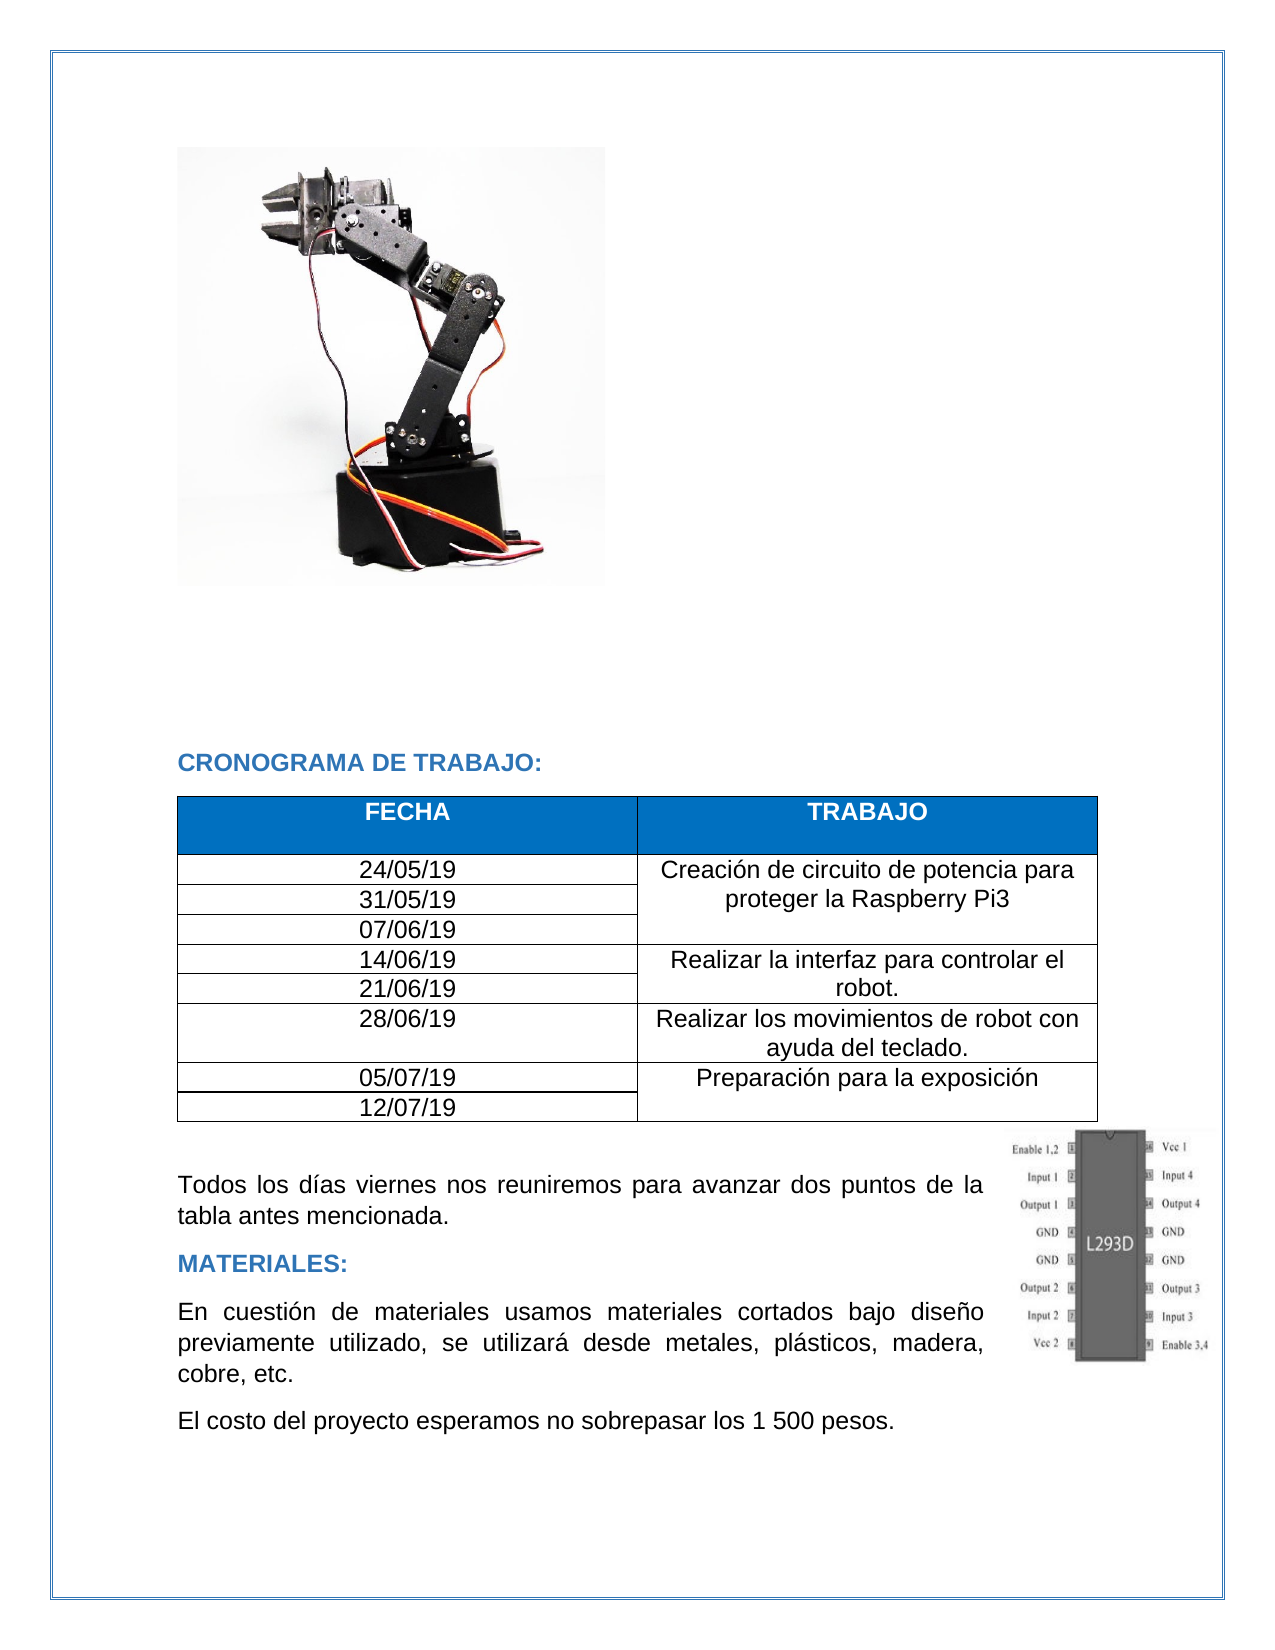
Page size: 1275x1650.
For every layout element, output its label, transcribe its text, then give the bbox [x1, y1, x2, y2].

table_cell 31/05/19 [178, 885, 637, 914]
table_cell Realizar los movimientos de robot con ayuda del teclado. [638, 1004, 1097, 1062]
table_cell Realizar la interfaz para controlar el robot. [638, 945, 1097, 1003]
table_header TRABAJO [638, 797, 1097, 854]
text Todos los días viernes nos reuniremos para avanzar dos puntos de la tabla antes mencionada. [177, 1170, 1004, 1230]
table_cell Creación de circuito de potencia para proteger la Raspberry Pi3 [638, 855, 1097, 943]
picture [1004, 1126, 1219, 1366]
table_cell 24/05/19 [178, 855, 637, 884]
table_cell 28/06/19 [178, 1004, 637, 1062]
table_cell Preparación para la exposición [638, 1063, 1097, 1121]
table_header FECHA [178, 797, 637, 854]
table_cell 12/07/19 [178, 1093, 637, 1121]
table_cell 21/06/19 [178, 974, 637, 1003]
picture [177, 147, 606, 586]
table_cell 14/06/19 [178, 945, 637, 973]
text El costo del proyecto esperamos no sobrepasar los 1 500 pesos. [177, 1406, 1098, 1435]
table_cell 05/07/19 [178, 1063, 637, 1091]
text En cuestión de materiales usamos materiales cortados bajo diseño previamente utilizado, se utilizará desde metales, plásticos, madera, cobre, etc. [177, 1296, 1098, 1387]
table_cell 07/06/19 [178, 915, 637, 943]
text MATERIALES: [177, 1249, 1004, 1277]
text CRONOGRAMA DE TRABAJO: [177, 748, 1098, 777]
